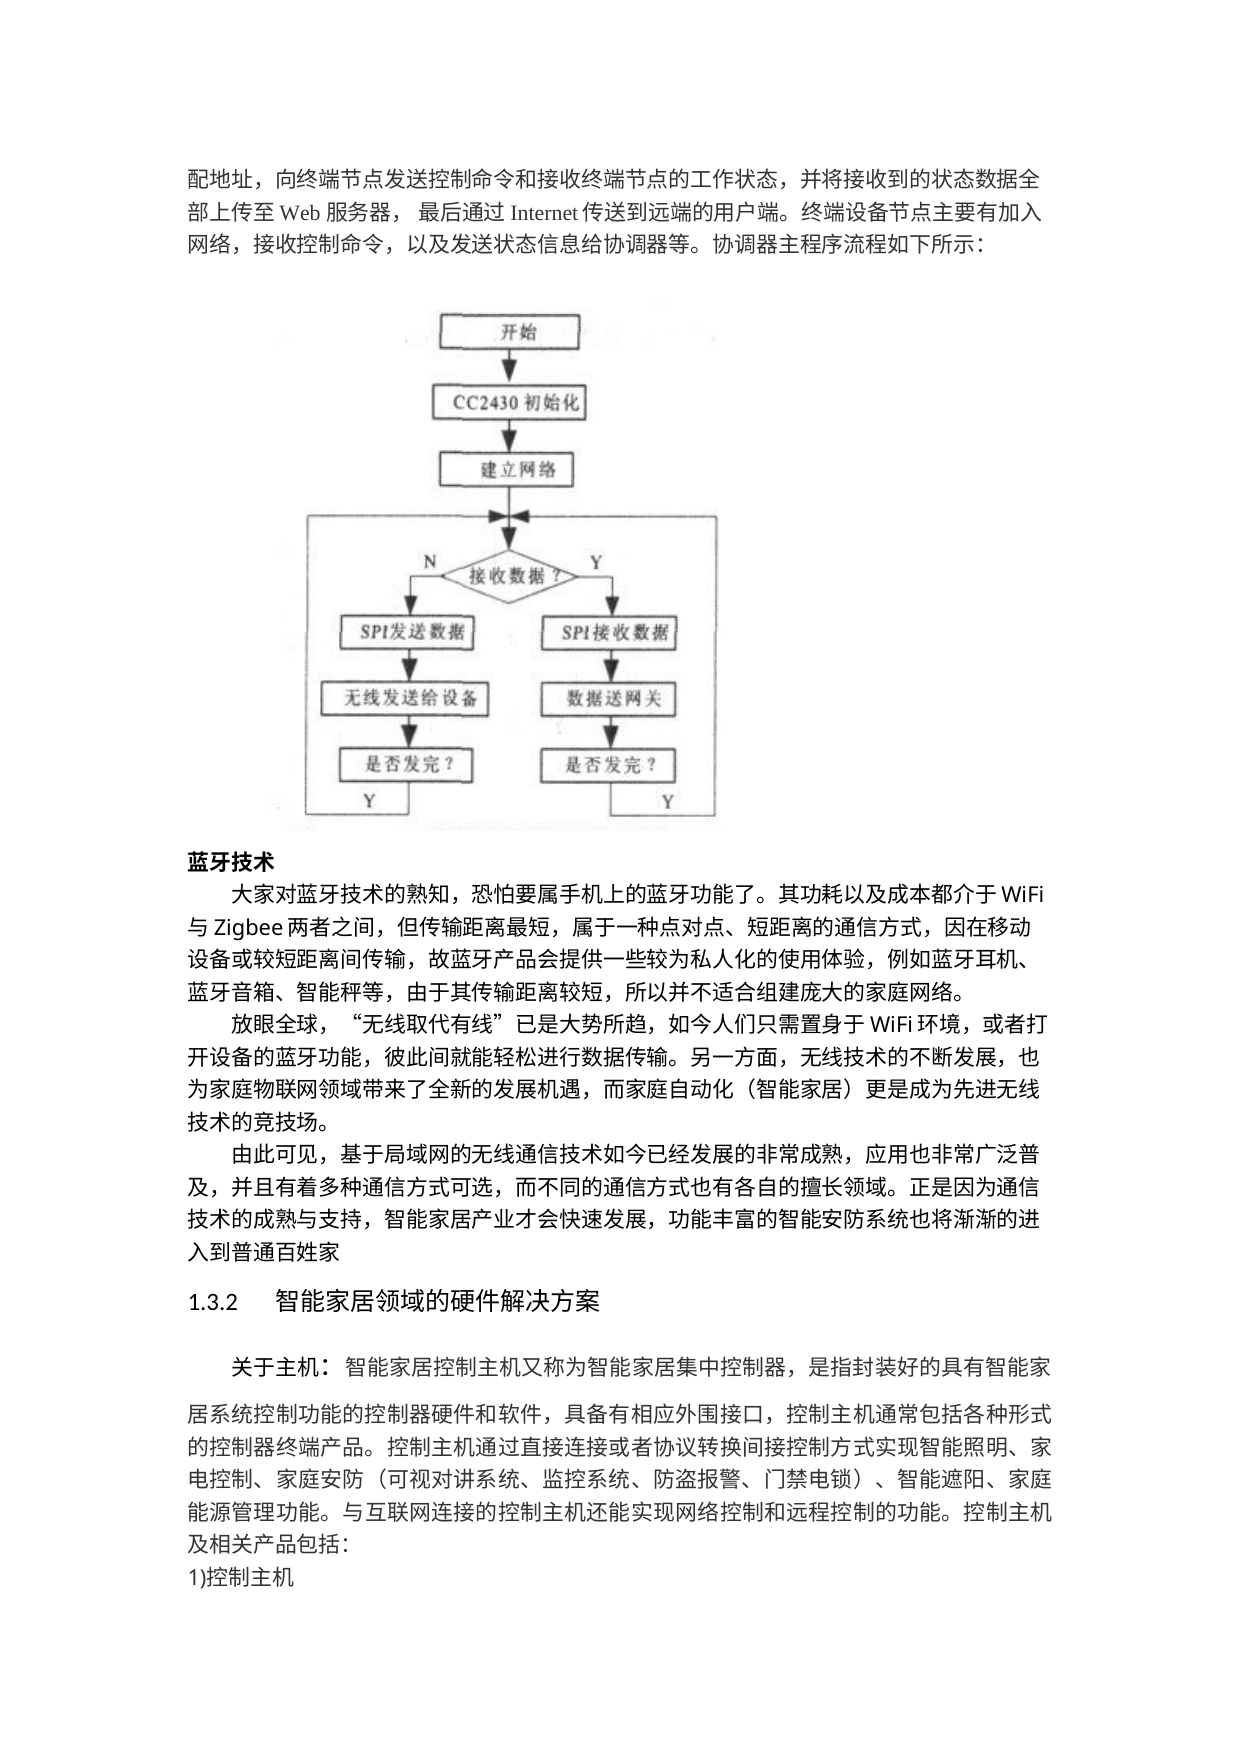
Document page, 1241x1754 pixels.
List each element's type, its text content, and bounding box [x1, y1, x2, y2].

text 1.3.2 智能家居领域的硬件解决方案 [187, 1267, 1053, 1332]
text 由此可见，基于局域网的无线通信技术如今已经发展的非常成熟，应用也非常广泛普及，并且有着多种通信方式可选，而不同的通信方式也有各自的擅长领域。正是因为通信技术的成熟与支持，智能家居产业才会快速发展，功能丰富的智能安防系统也将渐渐的进入到普通百姓家 [187, 1137, 1053, 1267]
text 大家对蓝牙技术的熟知，恐怕要属手机上的蓝牙功能了。其功耗以及成本都介于WiFi与Zigbee两者之间，但传输距离最短，属于一种点对点、短距离的通信方式，因在移动设备或较短距离间传输，故蓝牙产品会提供一些较为私人化的使用体验，例如蓝牙耳机、蓝牙音箱、智能秤等，由于其传输距离较短，所以并不适合组建庞大的家庭网络。 [187, 877, 1053, 1007]
text 关于主机：智能家居控制主机又称为智能家居集中控制器，是指封装好的具有智能家居系统控制功能的控制器硬件和软件，具备有相应外围接口，控制主机通常包括各种形式的控制器终端产品。控制主机通过直接连接或者协议转换间接控制方式实现智能照明、家电控制、家庭安防（可视对讲系统、监控系统、防盗报警、门禁电锁）、智能遮阳、家庭能源管理功能。与互联网连接的控制主机还能实现网络控制和远程控制的功能。控制主机及相关产品包括： [187, 1332, 1053, 1559]
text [187, 162, 1053, 259]
text 蓝牙技术 [187, 844, 1053, 877]
text 1)控制主机 [187, 1559, 1053, 1592]
text 放眼全球，“无线取代有线”已是大势所趋，如今人们只需置身于WiFi环境，或者打开设备的蓝牙功能，彼此间就能轻松进行数据传输。另一方面，无线技术的不断发展，也为家庭物联网领域带来了全新的发展机遇，而家庭自动化（智能家居）更是成为先进无线技术的竞技场。 [187, 1007, 1053, 1137]
picture [231, 273, 789, 831]
